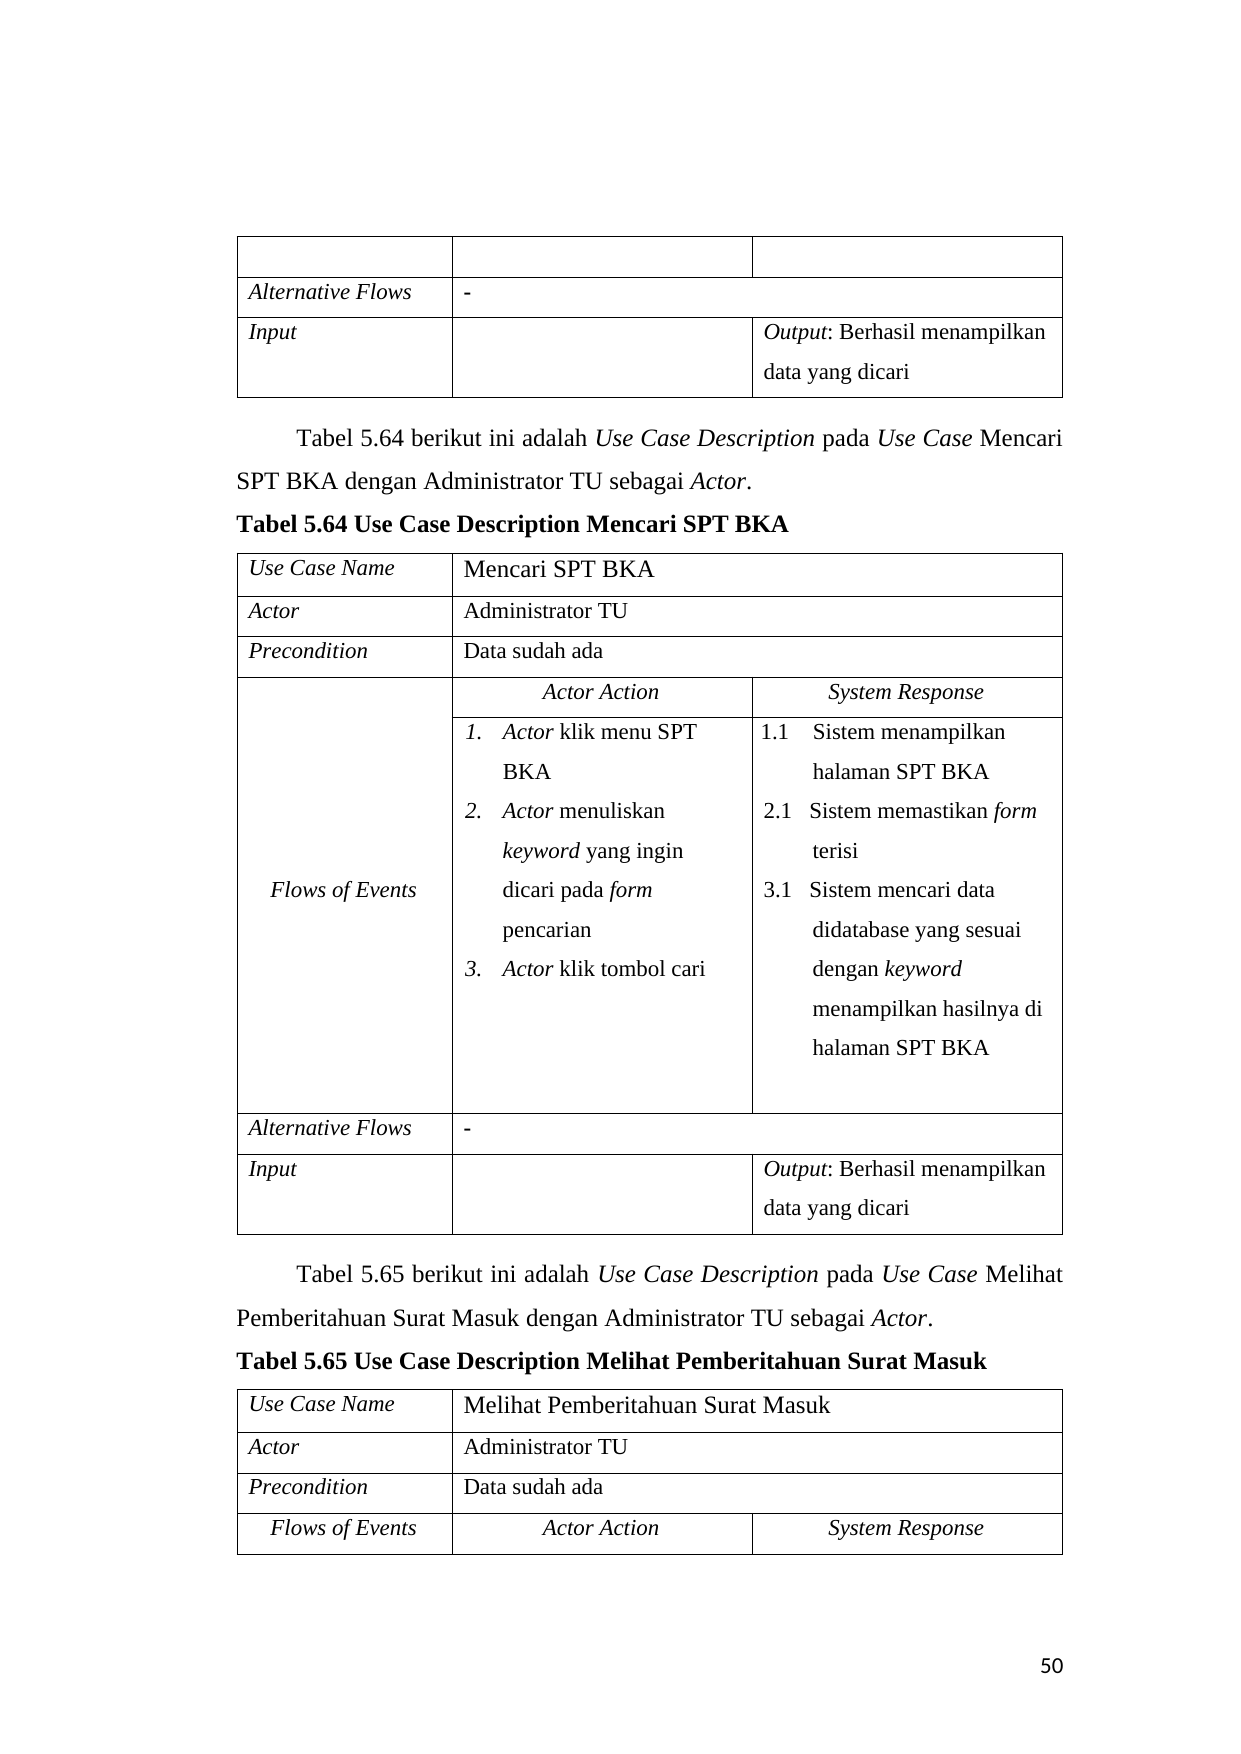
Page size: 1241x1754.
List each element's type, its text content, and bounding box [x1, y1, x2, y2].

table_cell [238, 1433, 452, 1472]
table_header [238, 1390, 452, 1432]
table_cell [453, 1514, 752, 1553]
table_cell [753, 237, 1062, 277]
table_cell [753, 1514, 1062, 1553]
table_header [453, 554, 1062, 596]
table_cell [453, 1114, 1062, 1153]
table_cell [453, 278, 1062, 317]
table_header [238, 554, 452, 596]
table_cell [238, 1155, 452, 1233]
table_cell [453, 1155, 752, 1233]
text Tabel 5.65 berikut ini adalah Use Case Description pada Use Case Melihat Pemberitahuan Surat Masuk dengan Administrator TU sebagai Actor. [236, 1259, 1063, 1331]
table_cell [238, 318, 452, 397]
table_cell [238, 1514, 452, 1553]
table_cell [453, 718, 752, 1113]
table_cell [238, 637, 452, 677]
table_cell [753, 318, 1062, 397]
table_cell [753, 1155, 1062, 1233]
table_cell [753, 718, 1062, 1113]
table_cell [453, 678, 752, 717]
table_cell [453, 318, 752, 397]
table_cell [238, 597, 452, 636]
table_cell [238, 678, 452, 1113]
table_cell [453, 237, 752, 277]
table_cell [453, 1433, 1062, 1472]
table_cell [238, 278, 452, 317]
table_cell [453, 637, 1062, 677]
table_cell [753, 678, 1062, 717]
text Tabel 5.64 Use Case Description Mencari SPT BKA [236, 509, 1063, 538]
text Tabel 5.65 Use Case Description Melihat Pemberitahuan Surat Masuk [236, 1346, 1063, 1374]
text Tabel 5.64 berikut ini adalah Use Case Description pada Use Case Mencari SPT BKA dengan Administrator TU sebagai Actor. [236, 423, 1063, 495]
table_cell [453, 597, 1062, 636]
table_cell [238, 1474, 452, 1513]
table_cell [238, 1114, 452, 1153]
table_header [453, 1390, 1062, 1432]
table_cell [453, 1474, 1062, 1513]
